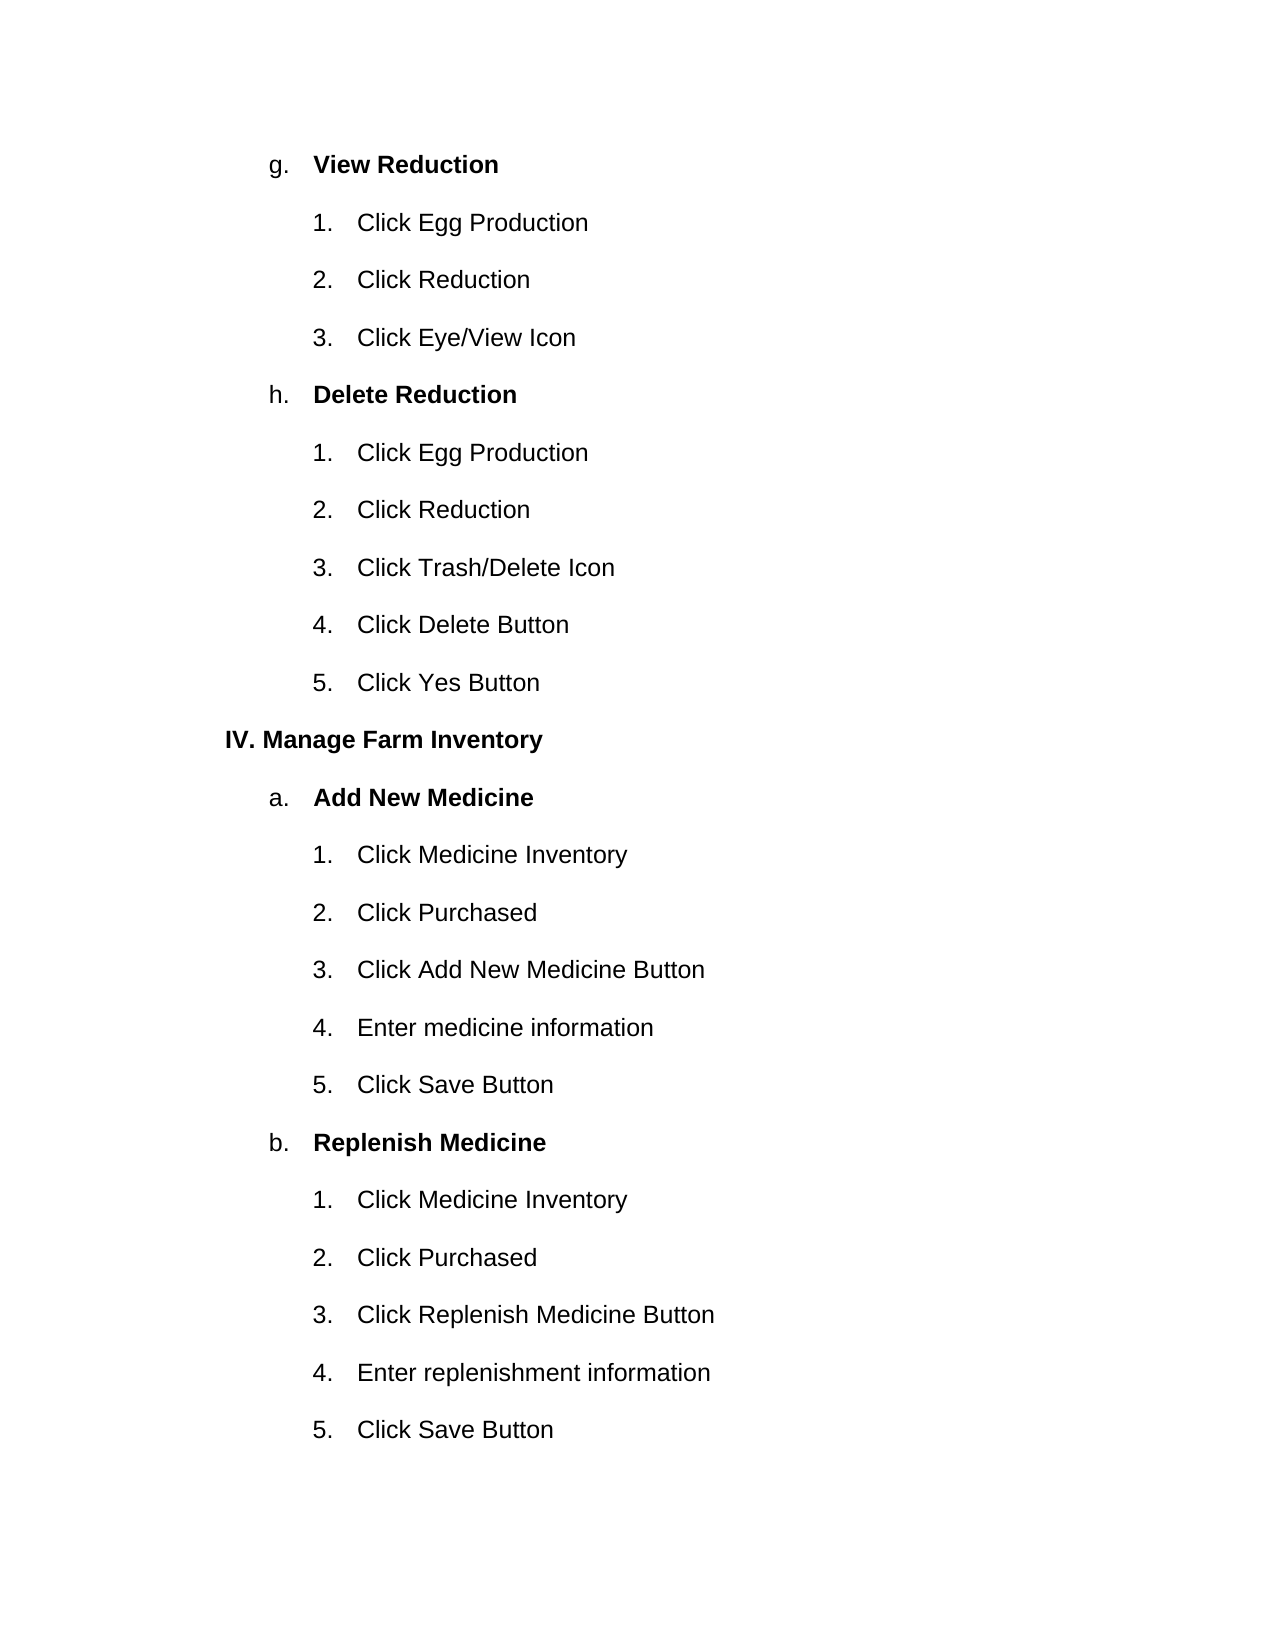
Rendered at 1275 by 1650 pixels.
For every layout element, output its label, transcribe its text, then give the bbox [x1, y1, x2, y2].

list Click Reduction [312, 495, 1125, 524]
list Click Delete Button [312, 610, 1125, 639]
list Add New Medicine [269, 782, 1125, 811]
list Click Medicine Inventory [312, 840, 1125, 869]
list Replenish Medicine [269, 1127, 1125, 1156]
list Click Purchased [312, 897, 1125, 926]
list Enter replenishment information [312, 1357, 1125, 1386]
list Click Trash/Delete Icon [312, 552, 1125, 581]
list Click Save Button [312, 1415, 1125, 1444]
list Click Medicine Inventory [312, 1185, 1125, 1214]
list Click Egg Production [312, 437, 1125, 466]
list Delete Reduction [269, 380, 1125, 409]
list Click Add New Medicine Button [312, 955, 1125, 984]
list Click Replenish Medicine Button [312, 1300, 1125, 1329]
list Click Reduction [312, 265, 1125, 294]
list Manage Farm Inventory [225, 725, 1125, 754]
list View Reduction [269, 150, 1125, 179]
list Click Save Button [312, 1070, 1125, 1099]
list Click Purchased [312, 1242, 1125, 1271]
list Enter medicine information [312, 1012, 1125, 1041]
list Click Yes Button [312, 667, 1125, 696]
list Click Eye/View Icon [312, 322, 1125, 351]
list Click Egg Production [312, 207, 1125, 236]
